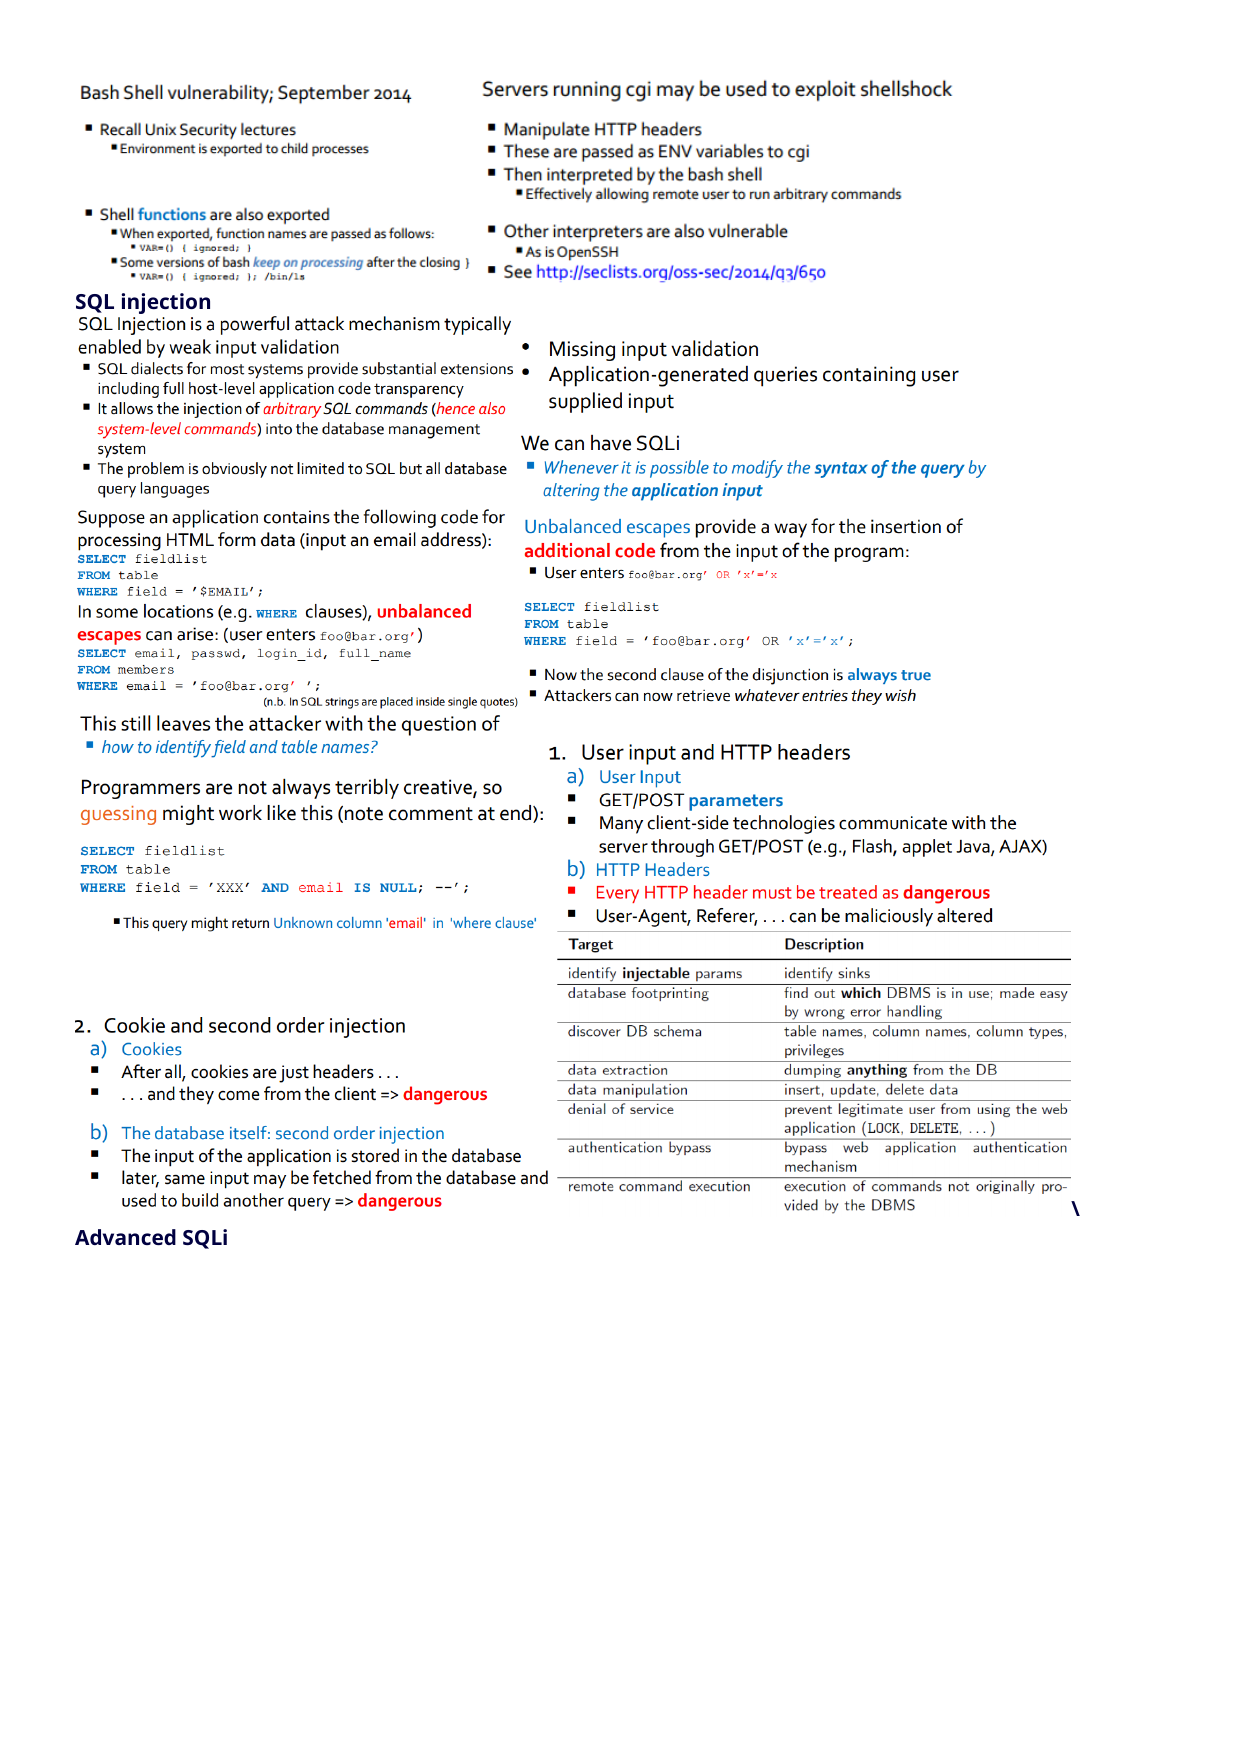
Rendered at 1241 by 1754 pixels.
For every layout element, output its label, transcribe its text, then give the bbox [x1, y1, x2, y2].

text SQL injection \ [75, 287, 1165, 1223]
text Advanced SQLi [75, 1223, 1165, 1251]
